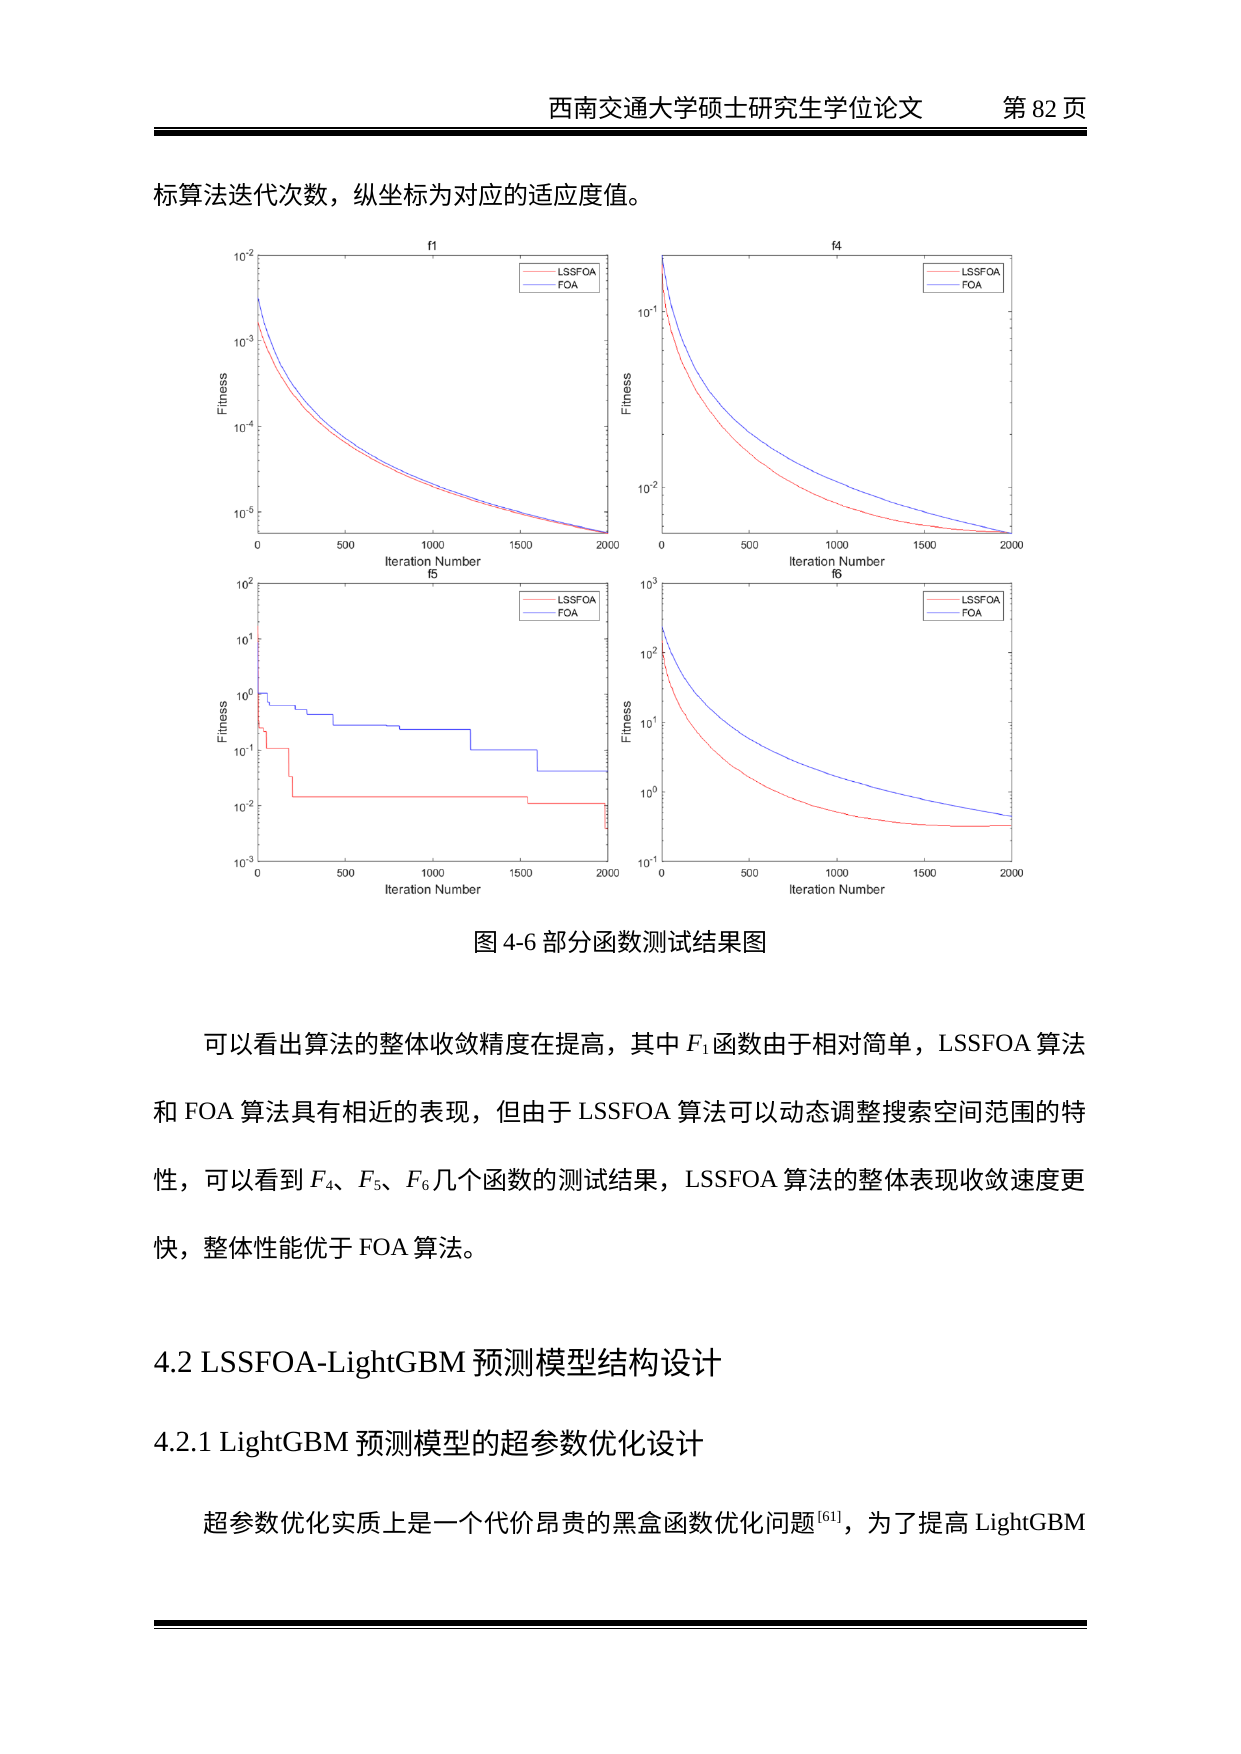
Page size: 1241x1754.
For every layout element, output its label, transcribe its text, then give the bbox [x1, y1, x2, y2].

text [153, 160, 1087, 228]
title 4.2.1 LightGBM预测模型的超参数优化设计 [153, 1407, 1087, 1475]
subtitle 4.2 LSSFOA-LightGBM预测模型结构设计 [153, 1327, 1087, 1395]
text 图4-6 部分函数测试结果图 [153, 907, 1087, 975]
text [153, 1488, 1087, 1556]
text 可以看出算法的整体收敛精度在提高，其中F1函数由于相对简单，LSSFOA算法和FOA算法具有相近的表现，但由于LSSFOA算法可以动态调整搜索空间范围的特性，可以看到F4、F5、F6几个函数的测试结果，LSSFOA算法的整体表现收敛速度更快，整体性能优于FOA算法。 [153, 1009, 1087, 1281]
picture [217, 239, 1024, 895]
